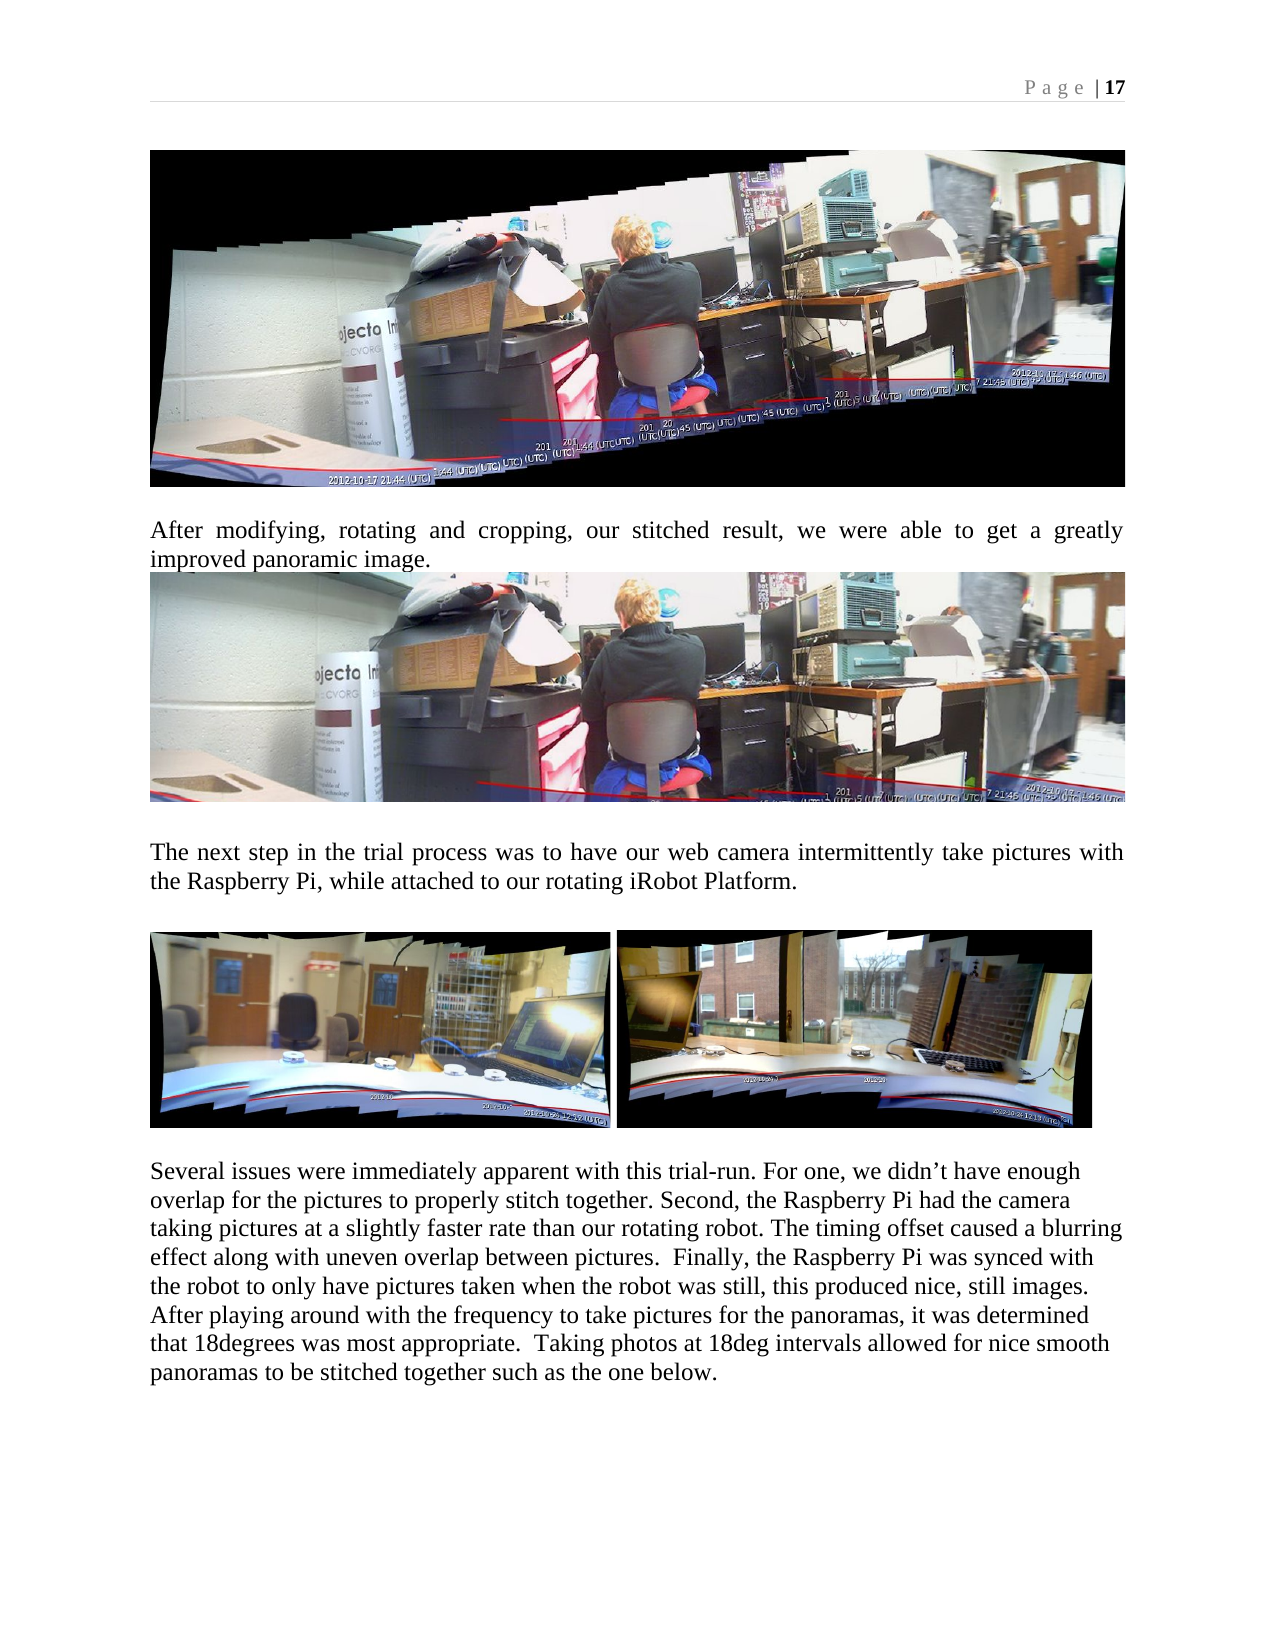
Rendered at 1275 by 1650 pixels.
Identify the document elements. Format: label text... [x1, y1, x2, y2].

picture [616, 930, 1093, 1128]
picture [150, 932, 611, 1128]
text The next step in the trial process was to have our web camera intermittently take pictures with the Raspberry Pi, while attached to our rotating iRobot Platform. [150, 837, 1125, 895]
text After modifying, rotating and cropping, our stitched result, we were able to get a greatly improved panoramic image. [150, 515, 1125, 572]
picture [150, 150, 1125, 487]
text Several issues were immediately apparent with this trial-run. For one, we didn’t have enough overlap for the pictures to properly stitch together. Second, the Raspberry Pi had the camera taking pictures at a slightly faster rate than our rotating robot. The timing offset caused a blurring effect along with uneven overlap between pictures. Finally, the Raspberry Pi was synced with the robot to only have pictures taken when the robot was still, this produced nice, still images. After playing around with the frequency to take pictures for the panoramas, it was determined that 18degrees was most appropriate. Taking photos at 18deg intervals allowed for nice smooth panoramas to be stitched together such as the one below. [150, 1156, 1125, 1386]
picture [150, 572, 1125, 802]
